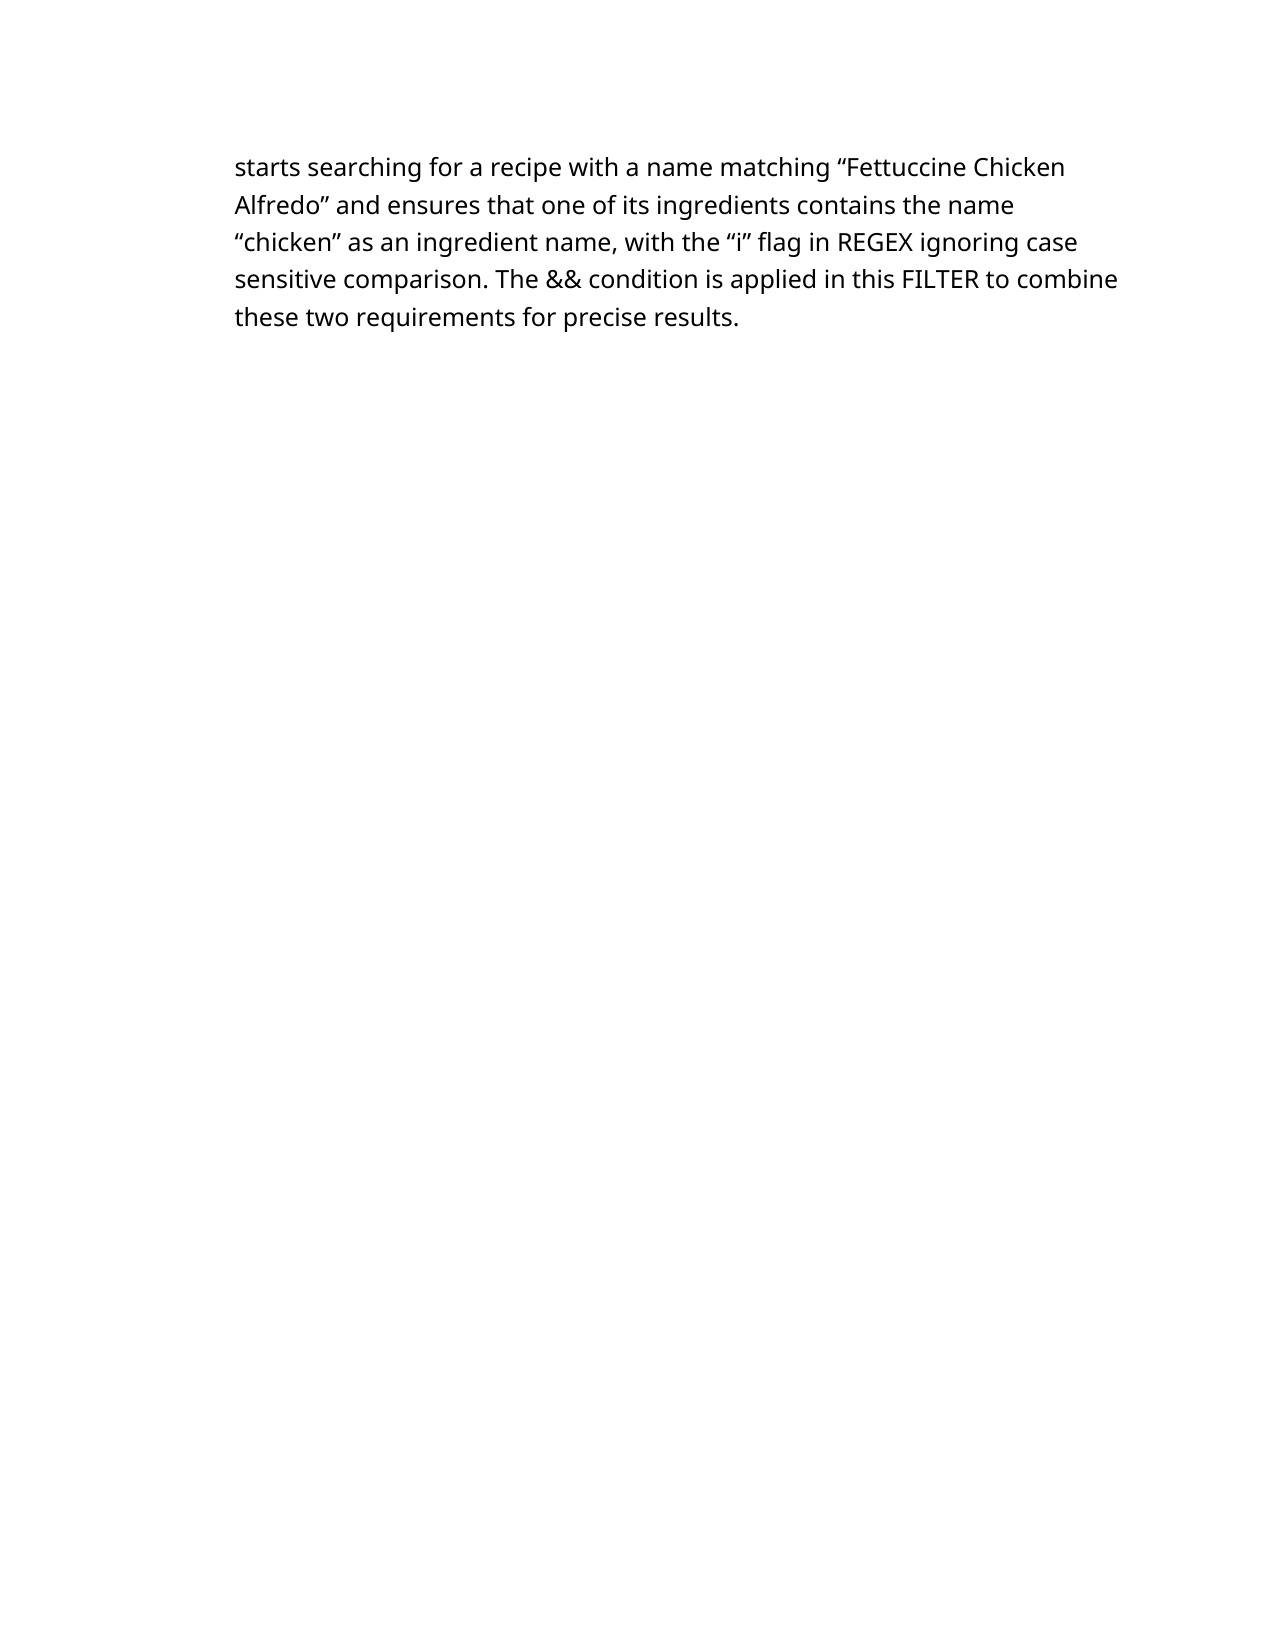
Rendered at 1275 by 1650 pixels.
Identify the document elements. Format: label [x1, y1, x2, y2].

list [197, 150, 1125, 334]
